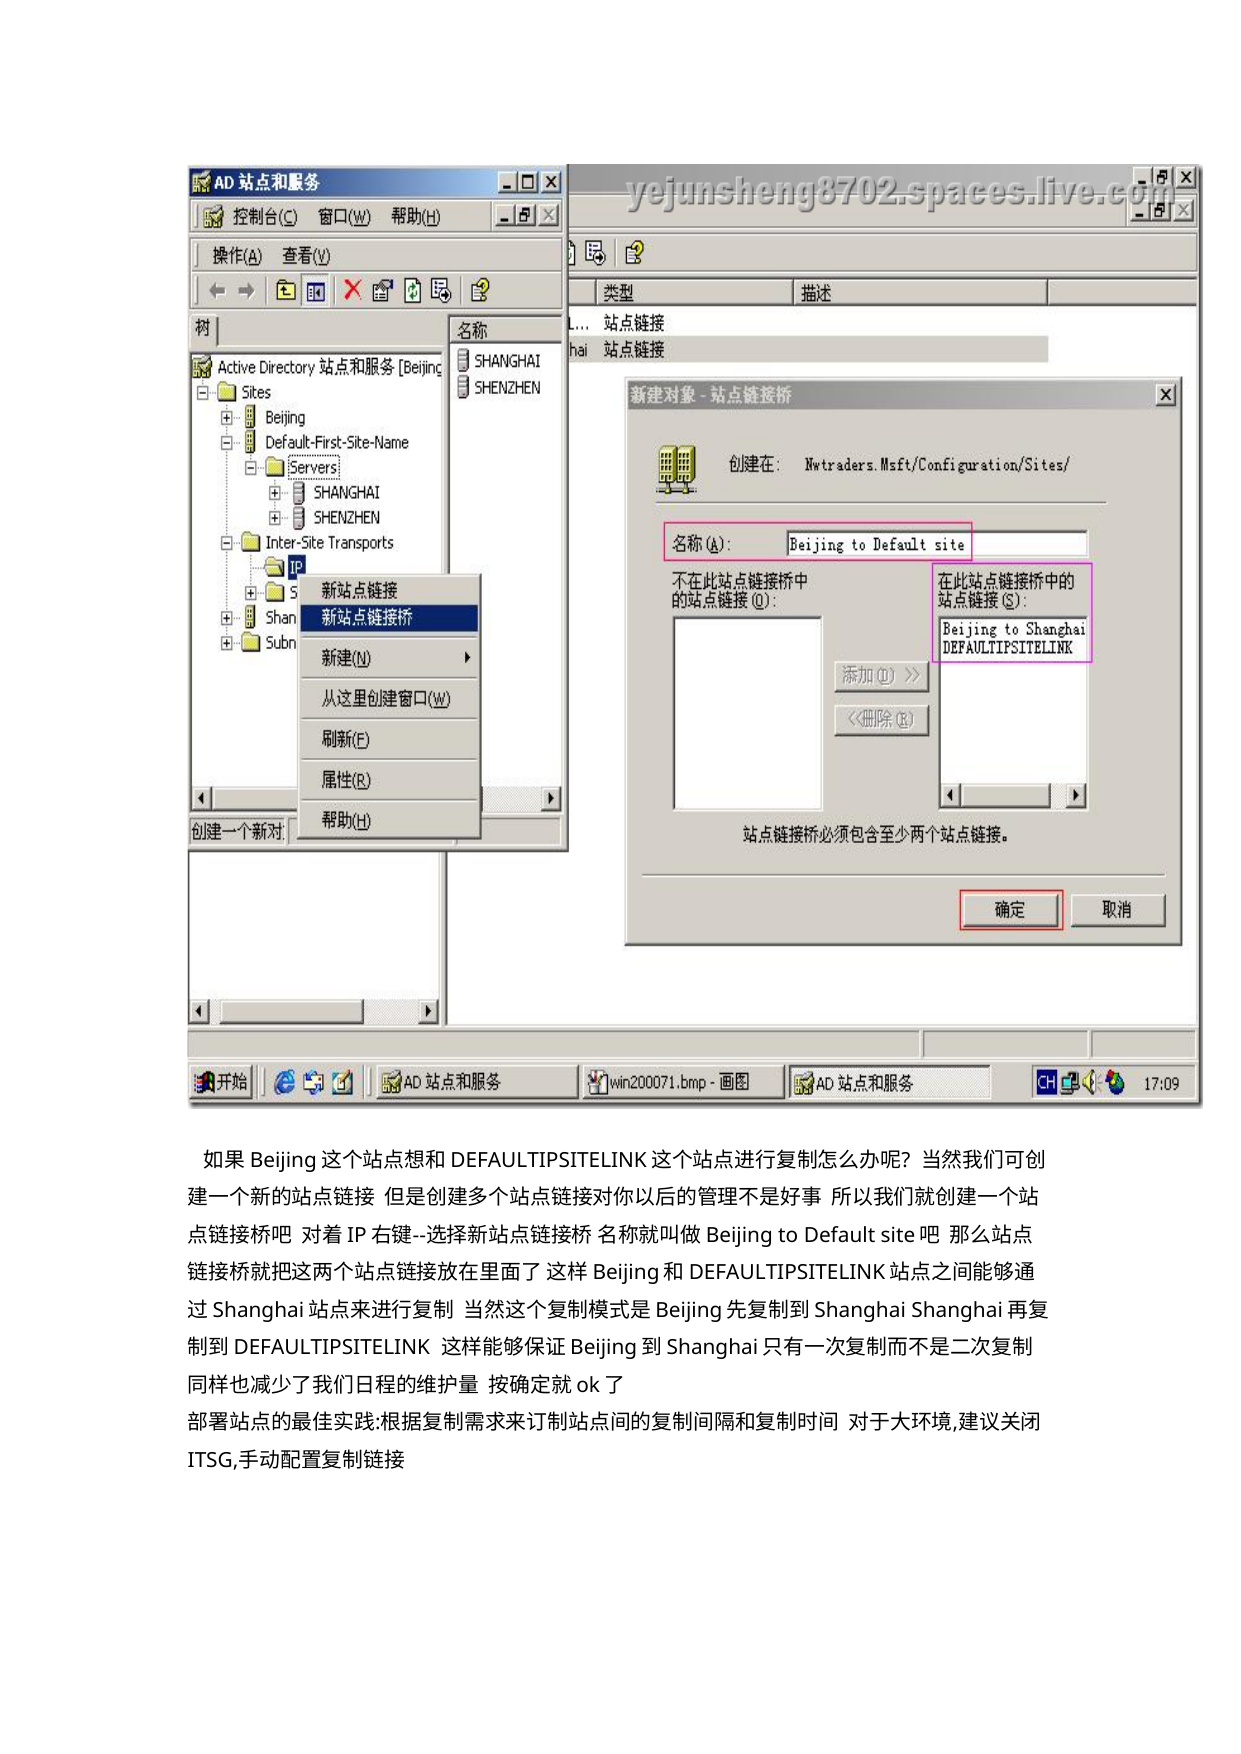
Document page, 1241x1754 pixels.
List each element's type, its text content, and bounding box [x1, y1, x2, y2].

picture [187, 164, 1204, 1109]
text 部署站点的最佳实践:根据复制需求来订制站点间的复制间隔和复制时间 对于大环境,建议关闭ITSG,手动配置复制链接 [187, 1402, 1053, 1477]
text 如果Beijing这个站点想和DEFAULTIPSITELINK这个站点进行复制怎么办呢? 当然我们可创建一个新的站点链接 但是创建多个站点链接对你以后的管理不是好事 所以我们就创建一个站点链接桥吧 对着IP右键--选择新站点链接桥 名称就叫做Beijing to Default site吧 那么站点链接桥就把这两个站点链接放在里面了 这样Beijing和DEFAULTIPSITELINK站点之间能够通过Shanghai站点来进行复制 当然这个复制模式是Beijing先复制到Shanghai Shanghai再复制到DEFAULTIPSITELINK 这样能够保证Beijing到Shanghai只有一次复制而不是二次复制 同样也减少了我们日程的维护量 按确定就ok了 [187, 1139, 1053, 1402]
